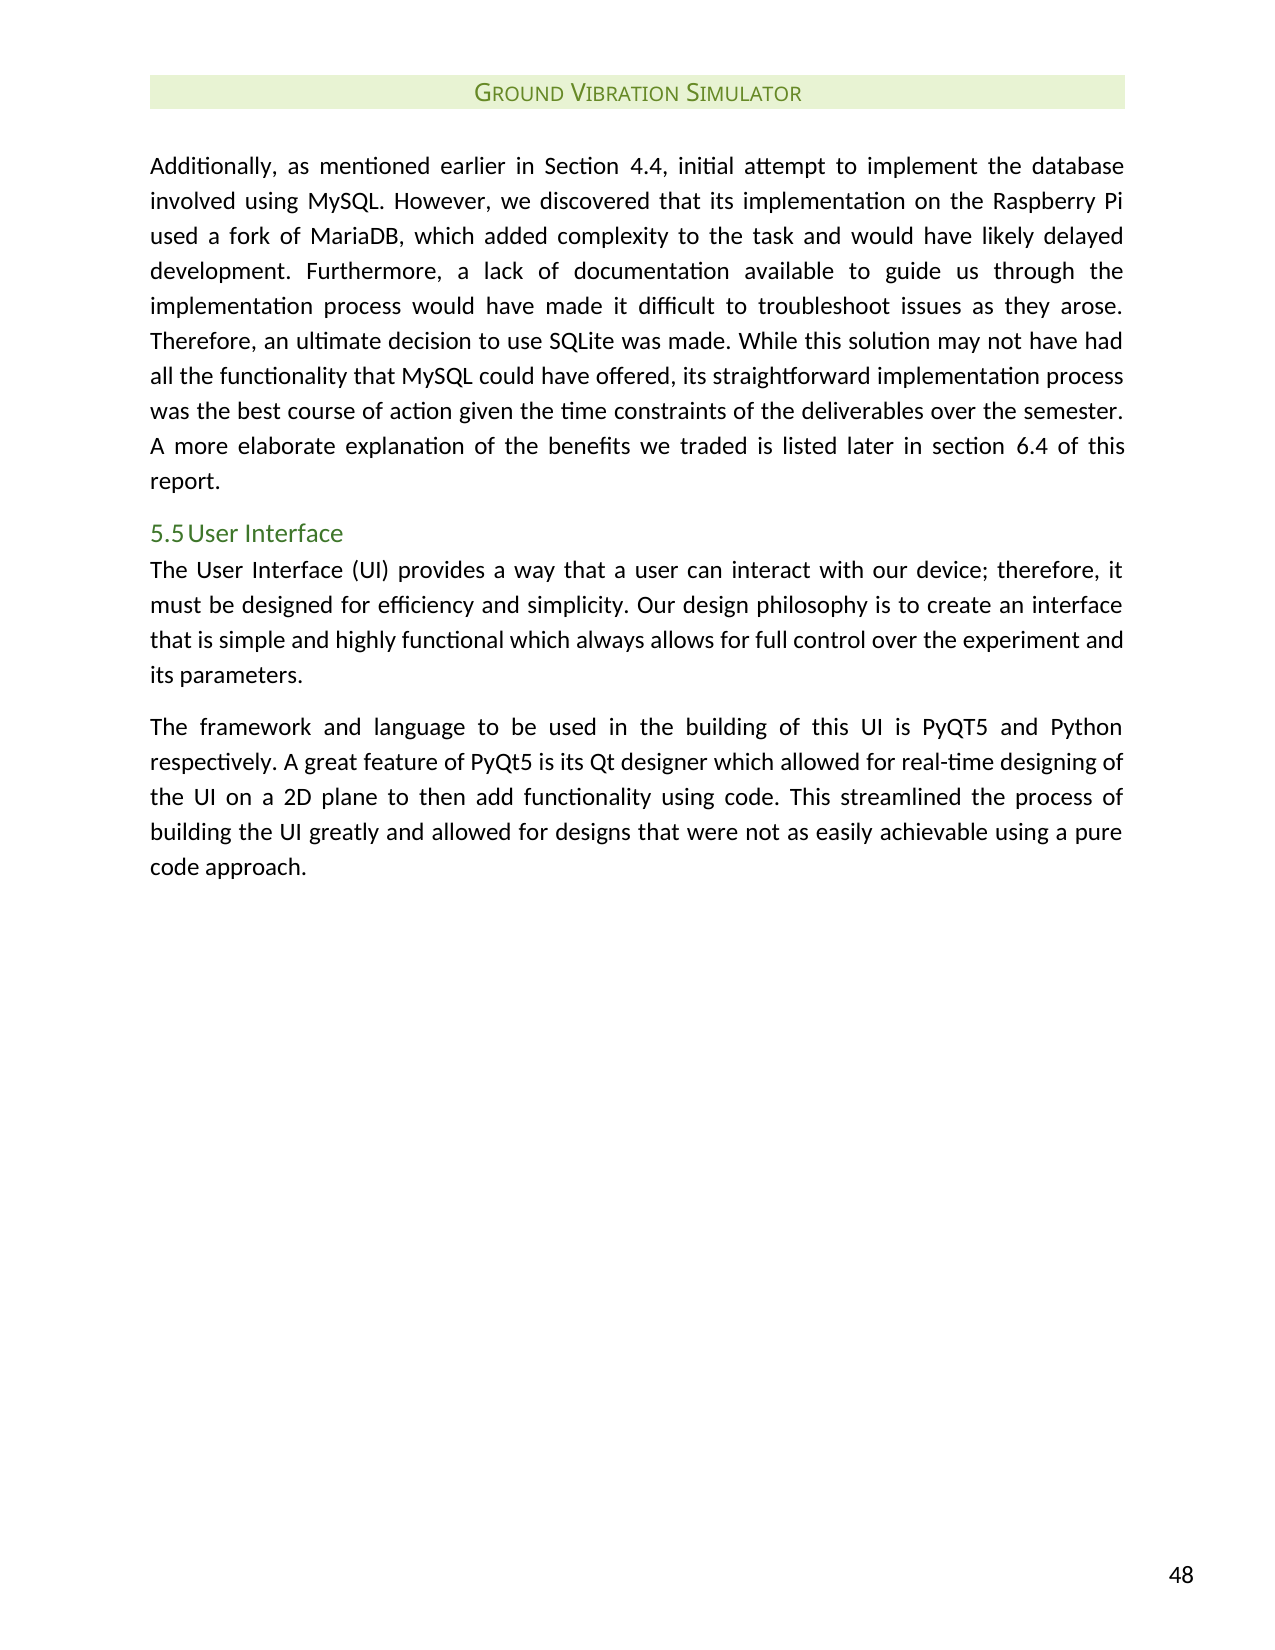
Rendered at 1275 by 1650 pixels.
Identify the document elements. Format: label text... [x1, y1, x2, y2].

text The framework and language to be used in the building of this UI is PyQT5 and Python respectively. A great feature of PyQt5 is its Qt designer which allowed for real-time designing of the UI on a 2D plane to then add functionality using code. This streamlined the process of building the UI greatly and allowed for designs that were not as easily achievable using a pure code approach. [150, 711, 1125, 882]
subtitle User Interface [150, 517, 1125, 550]
text Additionally, as mentioned earlier in Section 4.4, initial attempt to implement the database involved using MySQL. However, we discovered that its implementation on the Raspberry Pi used a fork of MariaDB, which added complexity to the task and would have likely delayed development. Furthermore, a lack of documentation available to guide us through the implementation process would have made it difficult to troubleshoot issues as they arose. Therefore, an ultimate decision to use SQLite was made. While this solution may not have had all the functionality that MySQL could have offered, its straightforward implementation process was the best course of action given the time constraints of the deliverables over the semester. A more elaborate explanation of the benefits we traded is listed later in section 6.4 of this report. [150, 150, 1125, 496]
text The User Interface (UI) provides a way that a user can interact with our device; therefore, it must be designed for efficiency and simplicity. Our design philosophy is to create an interface that is simple and highly functional which always allows for full control over the experiment and its parameters. [150, 554, 1125, 690]
